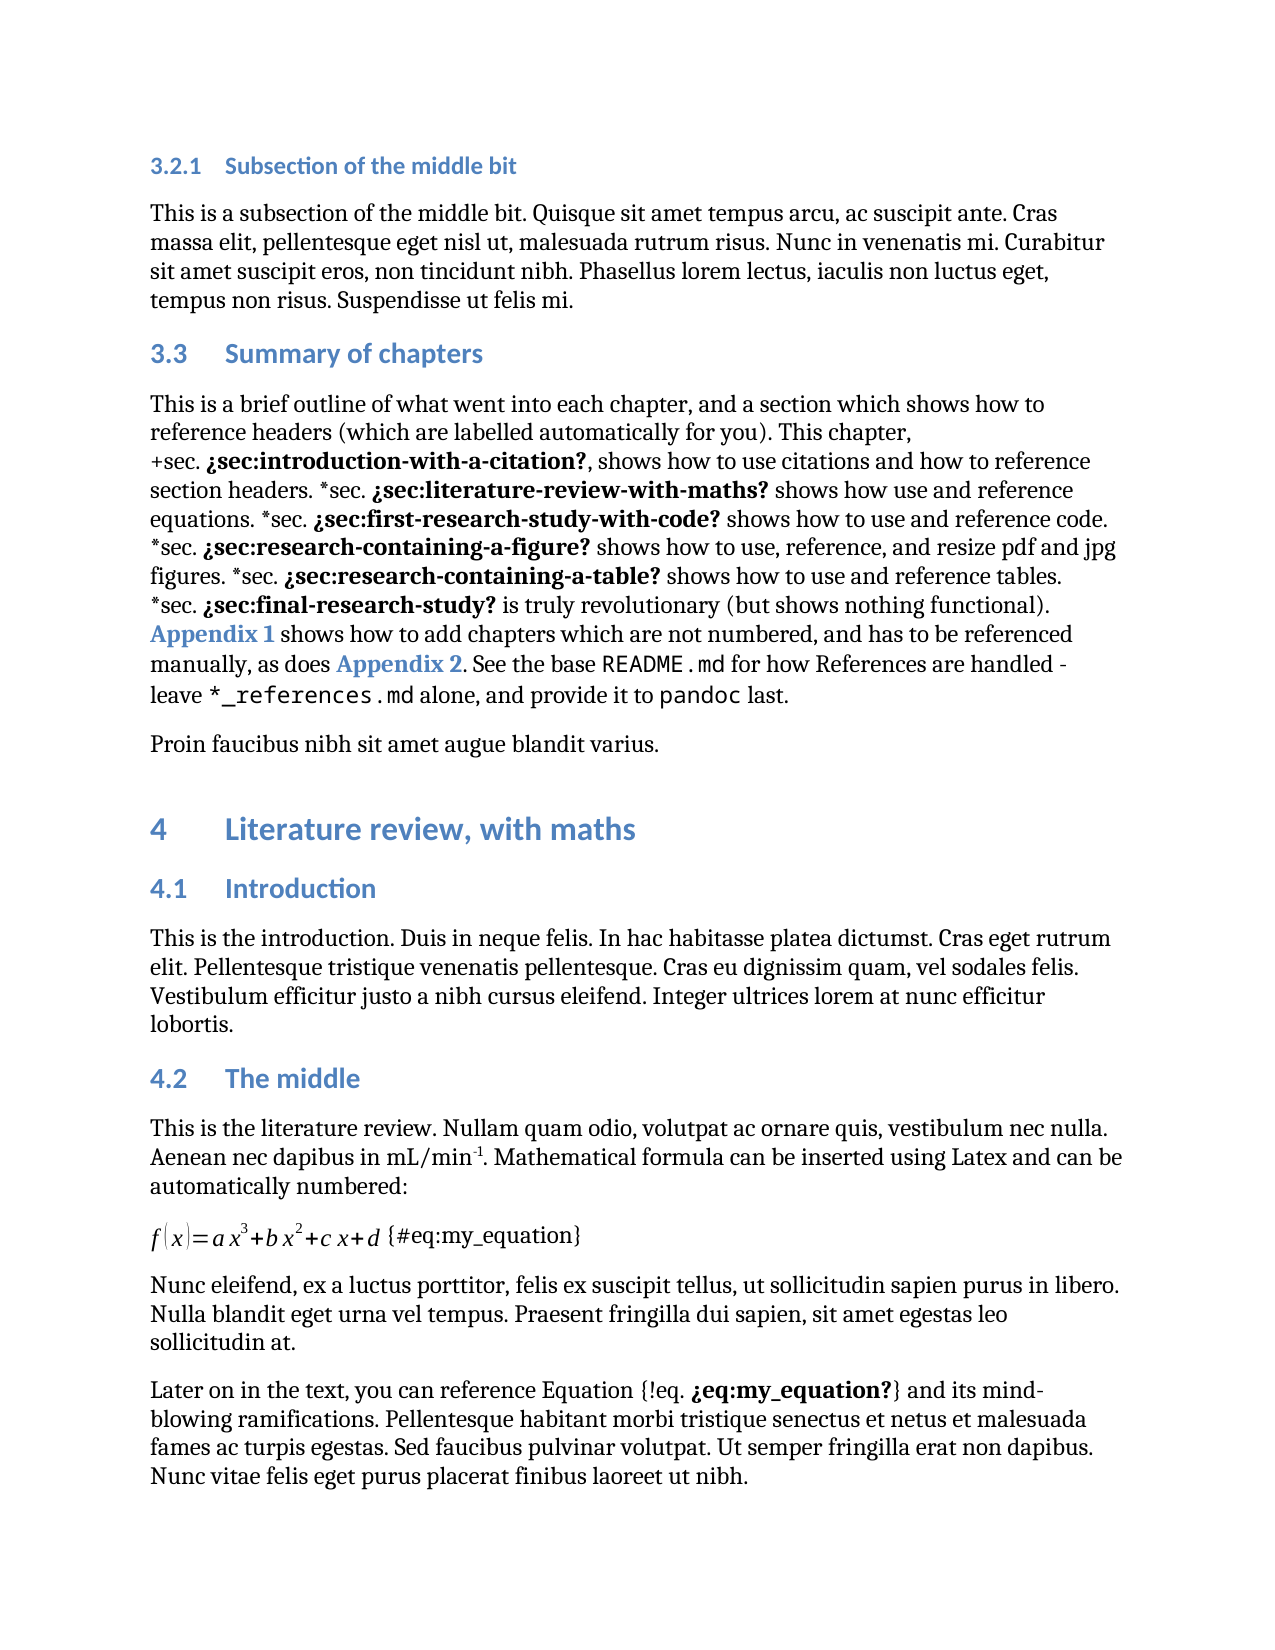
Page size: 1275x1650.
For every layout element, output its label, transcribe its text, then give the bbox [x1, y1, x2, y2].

subtitle 3.3 Summary of chapters [150, 335, 1125, 371]
text This is the literature review. Nullam quam odio, volutpat ac ornare quis, vestibulum nec nulla. Aenean nec dapibus in mL/min-1. Mathematical formula can be inserted using Latex and can be automatically numbered: [150, 1114, 1125, 1201]
text This is a brief outline of what went into each chapter, and a section which shows how to reference headers (which are labelled automatically for you). This chapter, +sec. ¿sec:introduction-with-a-citation?, shows how to use citations and how to reference section headers. *sec. ¿sec:literature-review-with-maths? shows how use and reference equations. *sec. ¿sec:first-research-study-with-code? shows how to use and reference code. *sec. ¿sec:research-containing-a-figure? shows how to use, reference, and resize pdf and jpg figures. *sec. ¿sec:research-containing-a-table? shows how to use and reference tables. *sec. ¿sec:final-research-study? is truly revolutionary (but shows nothing functional). Appendix 1 shows how to add chapters which are not numbered, and has to be referenced manually, as does Appendix 2. See the base README.md for how References are handled - leave *_references.md alone, and provide it to pandoc last. [150, 389, 1125, 711]
text This is the introduction. Duis in neque felis. In hac habitasse platea dictumst. Cras eget rutrum elit. Pellentesque tristique venenatis pellentesque. Cras eu dignissim quam, vel sodales felis. Vestibulum efficitur justo a nibh cursus eleifend. Integer ultrices lorem at nunc efficitur lobortis. [150, 924, 1125, 1039]
text Later on in the text, you can reference Equation {!eq. ¿eq:my_equation?} and its mind-blowing ramifications. Pellentesque habitant morbi tristique senectus et netus et malesuada fames ac turpis egestas. Sed faucibus pulvinar volutpat. Ut semper fringilla erat non dapibus. Nunc vitae felis eget purus placerat finibus laoreet ut nibh. [150, 1376, 1125, 1491]
text Proin faucibus nibh sit amet augue blandit varius. [150, 729, 1125, 758]
text This is a subsection of the middle bit. Quisque sit amet tempus arcu, ac suscipit ante. Cras massa elit, pellentesque eget nisl ut, malesuada rutrum risus. Nunc in venenatis mi. Curabitur sit amet suscipit eros, non tincidunt nibh. Phasellus lorem lectus, iaculis non luctus eget, tempus non risus. Suspendisse ut felis mi. [150, 199, 1125, 314]
text {#eq:my_equation} [150, 1219, 1125, 1252]
subtitle 3.2.1 Subsection of the middle bit [150, 150, 1125, 181]
subtitle 4 Literature review, with maths [150, 808, 1125, 849]
text Nunc eleifend, ex a luctus porttitor, felis ex suscipit tellus, ut sollicitudin sapien purus in libero. Nulla blandit eget urna vel tempus. Praesent fringilla dui sapien, sit amet egestas leo sollicitudin at. [150, 1271, 1125, 1357]
subtitle 4.1 Introduction [150, 870, 1125, 905]
subtitle 4.2 The middle [150, 1060, 1125, 1096]
